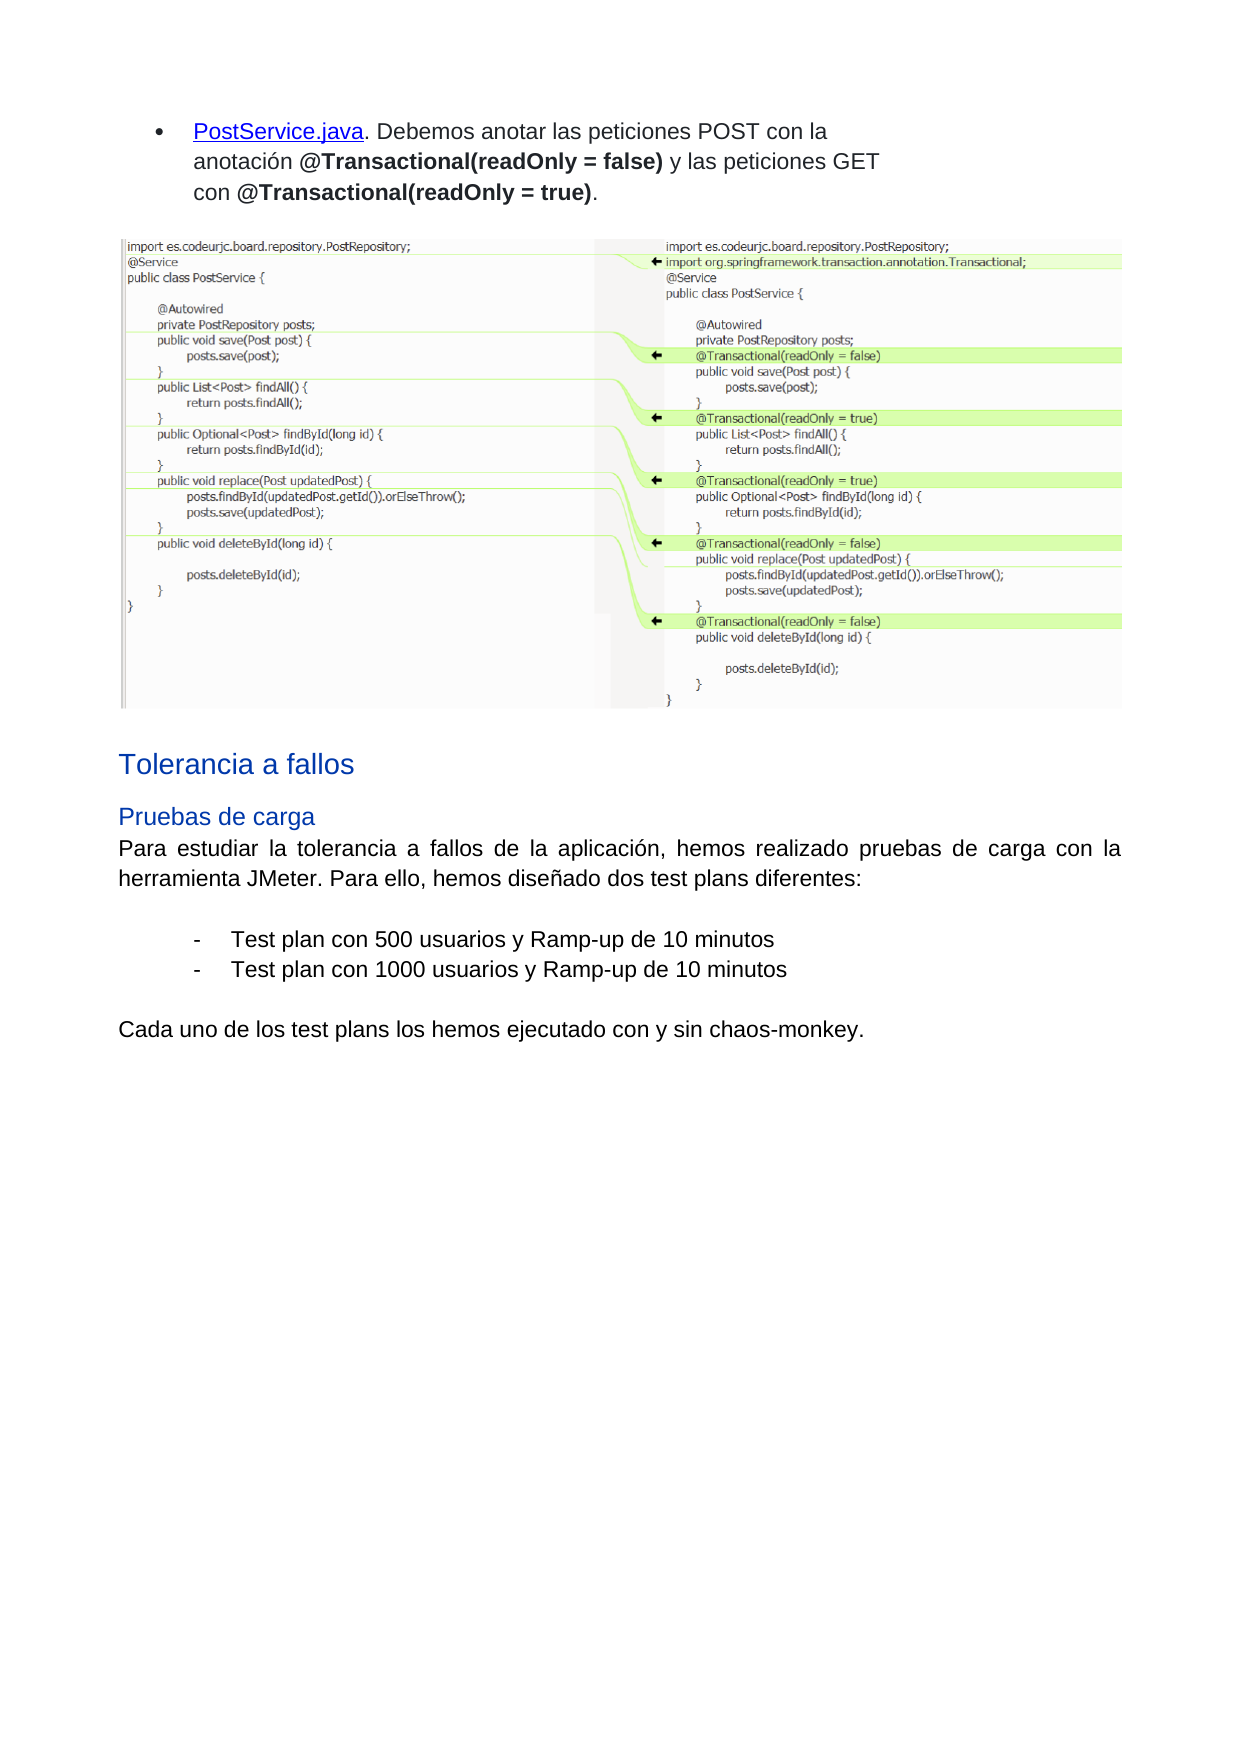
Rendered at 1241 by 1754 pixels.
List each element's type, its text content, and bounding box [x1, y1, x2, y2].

subtitle Tolerancia a fallos [118, 747, 1122, 781]
list PostService.java. Debemos anotar las peticiones POST con la anotación @Transactional(readOnly = false) y las peticiones GET con @Transactional(readOnly = true). [156, 118, 1122, 205]
list Test plan con 500 usuarios y Ramp-up de 10 minutos [193, 926, 1122, 952]
picture [118, 237, 1123, 709]
subtitle Pruebas de carga [118, 802, 1122, 831]
text Cada uno de los test plans los hemos ejecutado con y sin chaos-monkey. [118, 1016, 1122, 1042]
list Test plan con 1000 usuarios y Ramp-up de 10 minutos [193, 956, 1122, 982]
text Para estudiar la tolerancia a fallos de la aplicación, hemos realizado pruebas de carga con la herramienta JMeter. Para ello, hemos diseñado dos test plans diferentes: [118, 835, 1122, 891]
